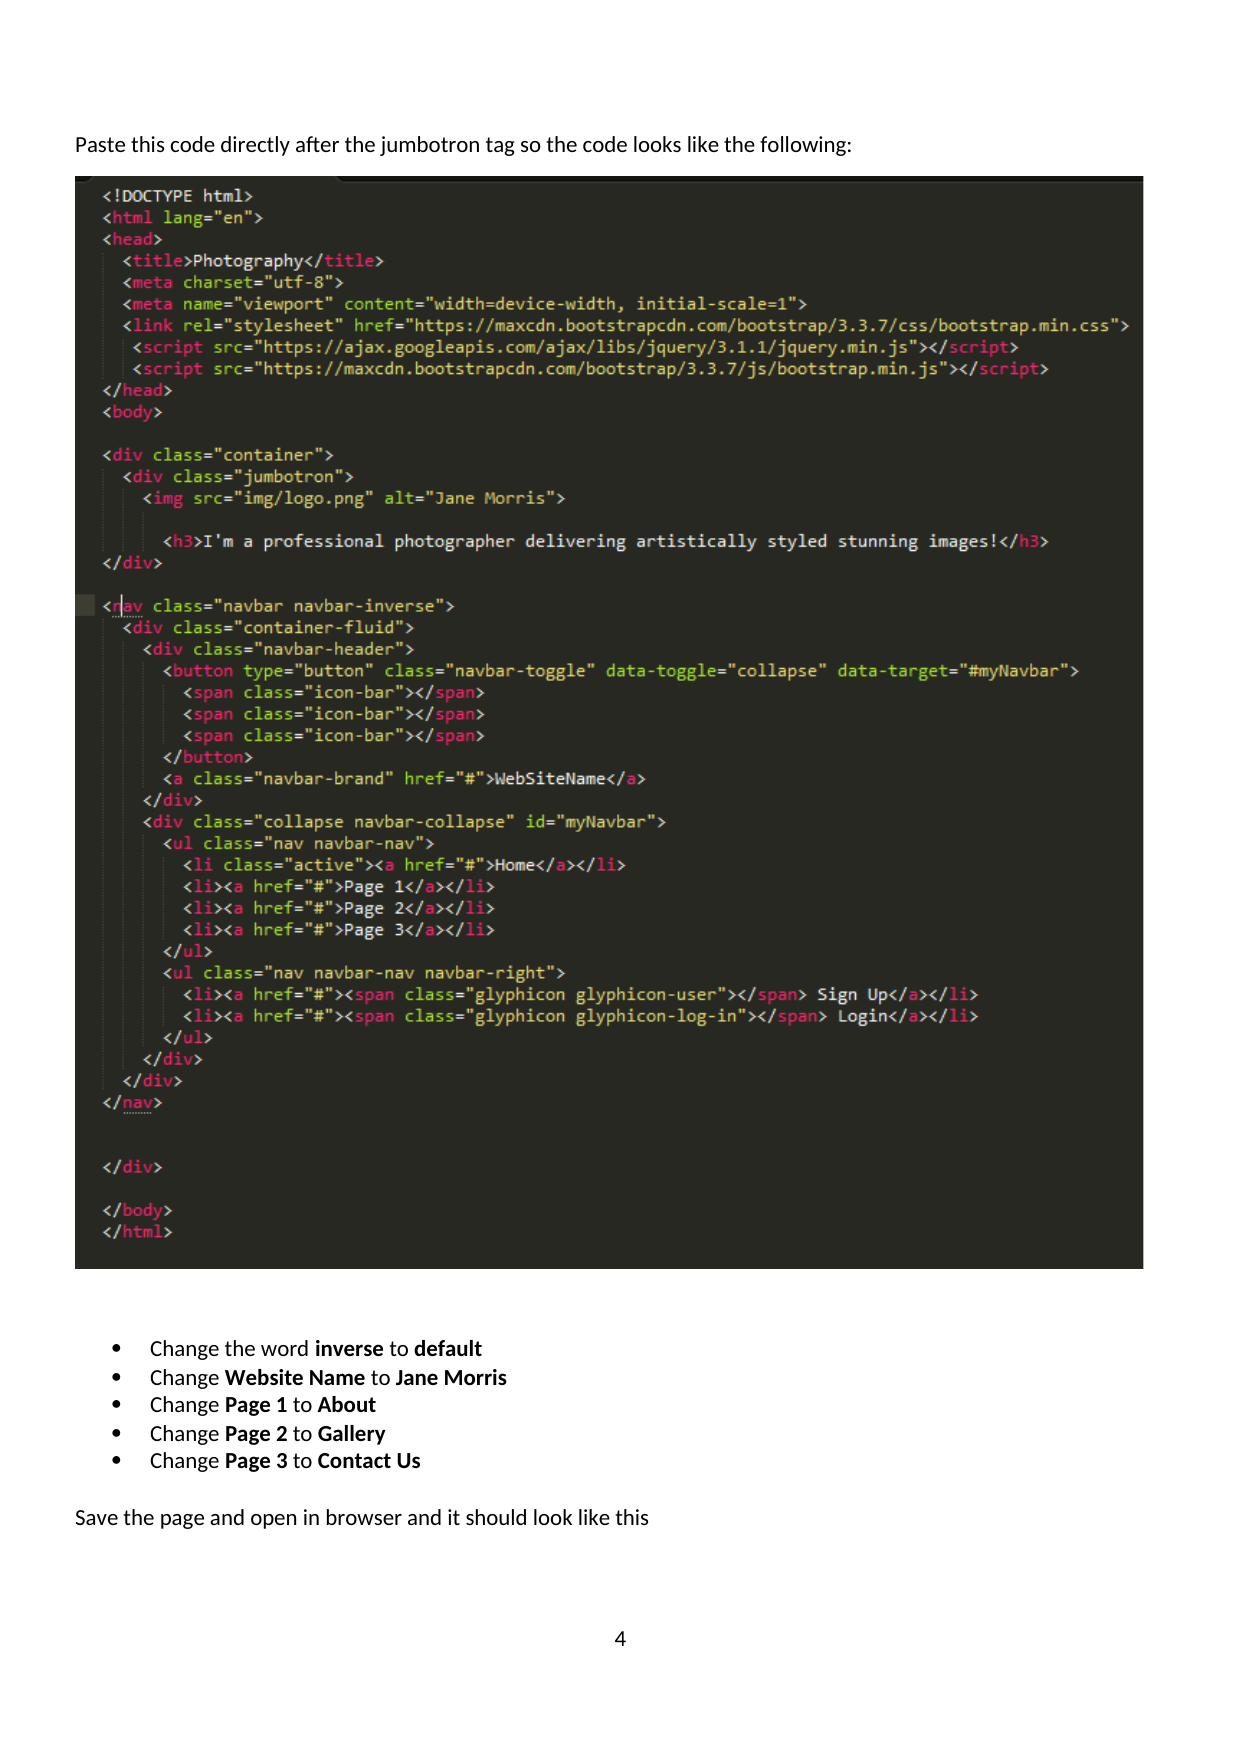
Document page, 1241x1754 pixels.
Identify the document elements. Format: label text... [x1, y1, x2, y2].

list Change Page 3 to Contact Us [112, 1447, 1165, 1475]
list Change Page 1 to About [112, 1391, 1165, 1419]
list Change the word inverse to default [112, 1334, 1165, 1363]
picture [75, 176, 1144, 1269]
text Paste this code directly after the jumbotron tag so the code looks like the following: [75, 130, 1165, 158]
list Change Website Name to Jane Morris [112, 1363, 1165, 1391]
list Change Page 2 to Gallery [112, 1419, 1165, 1447]
text Save the page and open in browser and it should look like this [75, 1503, 1165, 1531]
